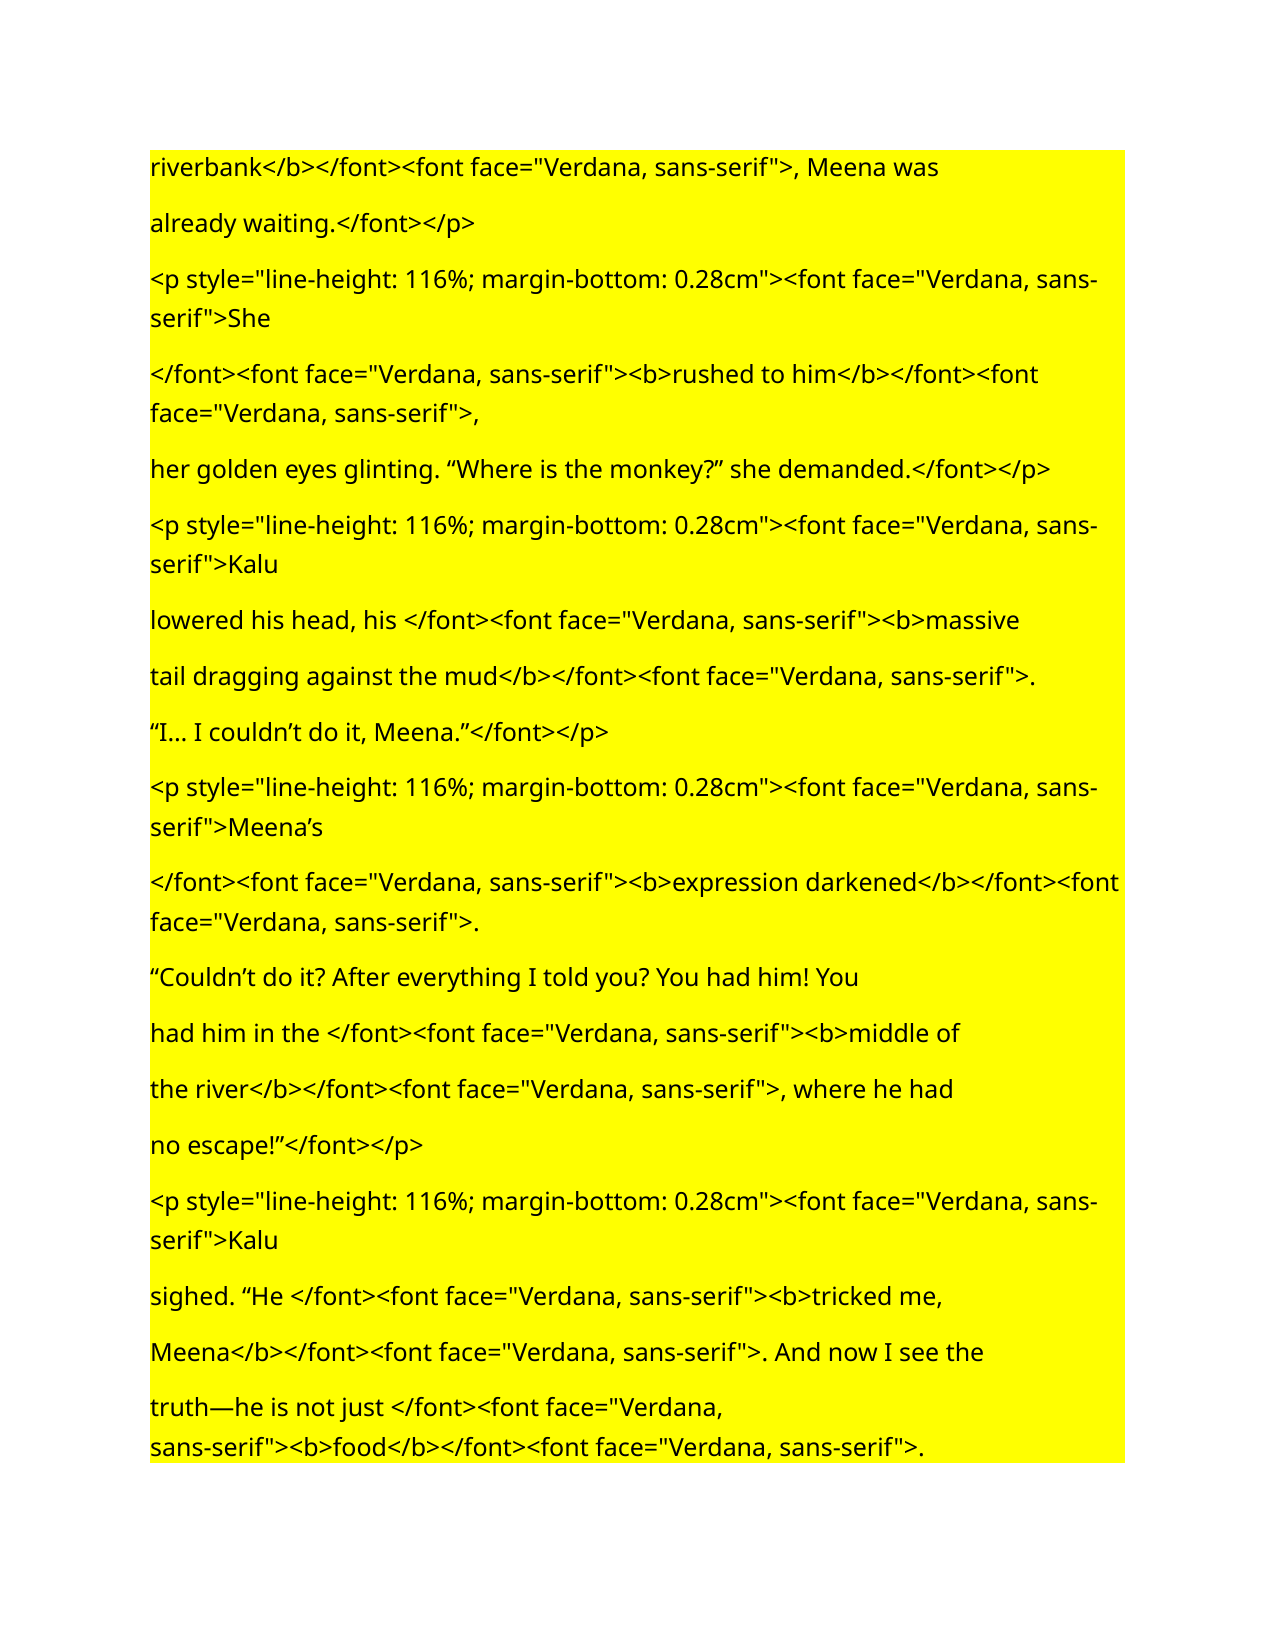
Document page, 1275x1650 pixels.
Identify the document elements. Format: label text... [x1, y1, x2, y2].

text riverbank</b></font><font face="Verdana, sans-serif">, Meena was [150, 150, 1125, 184]
text <p style="line-height: 116%; margin-bottom: 0.28cm"><font face="Verdana, sans-serif">Kalu [150, 1183, 1125, 1257]
text the river</b></font><font face="Verdana, sans-serif">, where he had [150, 1072, 1125, 1106]
text <p style="line-height: 116%; margin-bottom: 0.28cm"><font face="Verdana, sans-serif">Kalu [150, 507, 1125, 581]
text <p style="line-height: 116%; margin-bottom: 0.28cm"><font face="Verdana, sans-serif">Meena’s [150, 770, 1125, 843]
text lowered his head, his </font><font face="Verdana, sans-serif"><b>massive [150, 602, 1125, 637]
text </font><font face="Verdana, sans-serif"><b>rushed to him</b></font><font face="Verdana, sans-serif">, [150, 357, 1125, 430]
text sighed. “He </font><font face="Verdana, sans-serif"><b>tricked me, [150, 1278, 1125, 1312]
text </font><font face="Verdana, sans-serif"><b>expression darkened</b></font><font face="Verdana, sans-serif">. [150, 865, 1125, 938]
text “I… I couldn’t do it, Meena.”</font></p> [150, 714, 1125, 748]
text tail dragging against the mud</b></font><font face="Verdana, sans-serif">. [150, 658, 1125, 692]
text <p style="line-height: 116%; margin-bottom: 0.28cm"><font face="Verdana, sans-serif">She [150, 262, 1125, 335]
text already waiting.</font></p> [150, 206, 1125, 240]
text her golden eyes glinting. “Where is the monkey?” she demanded.</font></p> [150, 452, 1125, 486]
text had him in the </font><font face="Verdana, sans-serif"><b>middle of [150, 1016, 1125, 1050]
text “Couldn’t do it? After everything I told you? You had him! You [150, 960, 1125, 994]
text Meena</b></font><font face="Verdana, sans-serif">. And now I see the [150, 1334, 1125, 1368]
text no escape!”</font></p> [150, 1127, 1125, 1162]
text truth—he is not just </font><font face="Verdana, sans-serif"><b>food</b></font><font face="Verdana, sans-serif">. [150, 1390, 1125, 1463]
